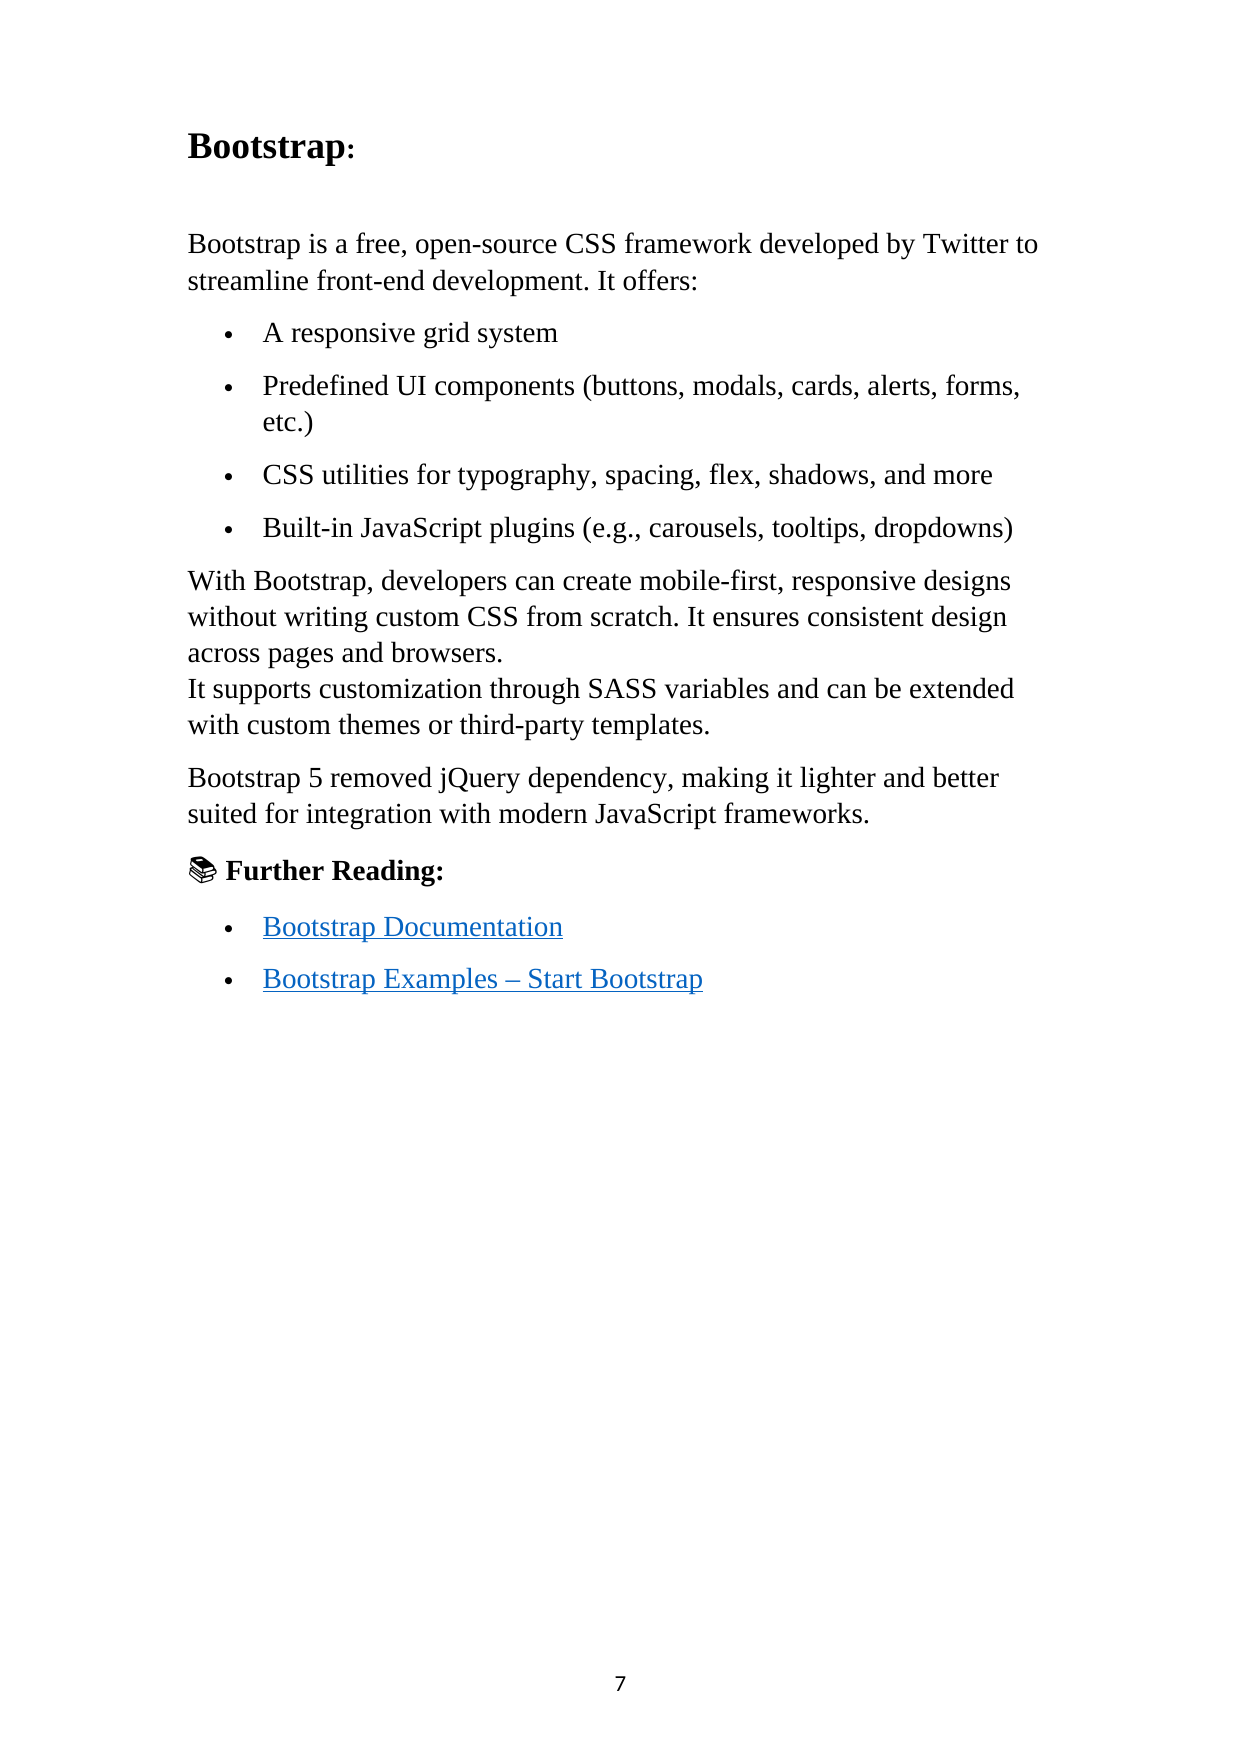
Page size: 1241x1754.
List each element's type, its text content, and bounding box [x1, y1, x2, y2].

list A responsive grid system [225, 316, 1053, 349]
text 📚 Further Reading: [187, 849, 1053, 889]
list Predefined UI components (buttons, modals, cards, alerts, forms, etc.) [225, 368, 1053, 438]
list CSS utilities for typography, spacing, flex, shadows, and more [225, 457, 1053, 491]
list Bootstrap Examples – Start Bootstrap [225, 962, 1053, 995]
list Bootstrap: [187, 124, 1024, 167]
text Bootstrap is a free, open-source CSS framework developed by Twitter to streamline front-end development. It offers: [187, 227, 1053, 296]
text With Bootstrap, developers can create mobile-first, responsive designs without writing custom CSS from scratch. It ensures consistent design across pages and browsers. It supports customization through SASS variables and can be extended with custom themes or third-party templates. [187, 563, 1053, 741]
text Bootstrap 5 removed jQuery dependency, making it lighter and better suited for integration with modern JavaScript frameworks. [187, 760, 1053, 830]
list Bootstrap Documentation [225, 909, 1053, 942]
list Built-in JavaScript plugins (e.g., carousels, tooltips, dropdowns) [225, 510, 1053, 544]
